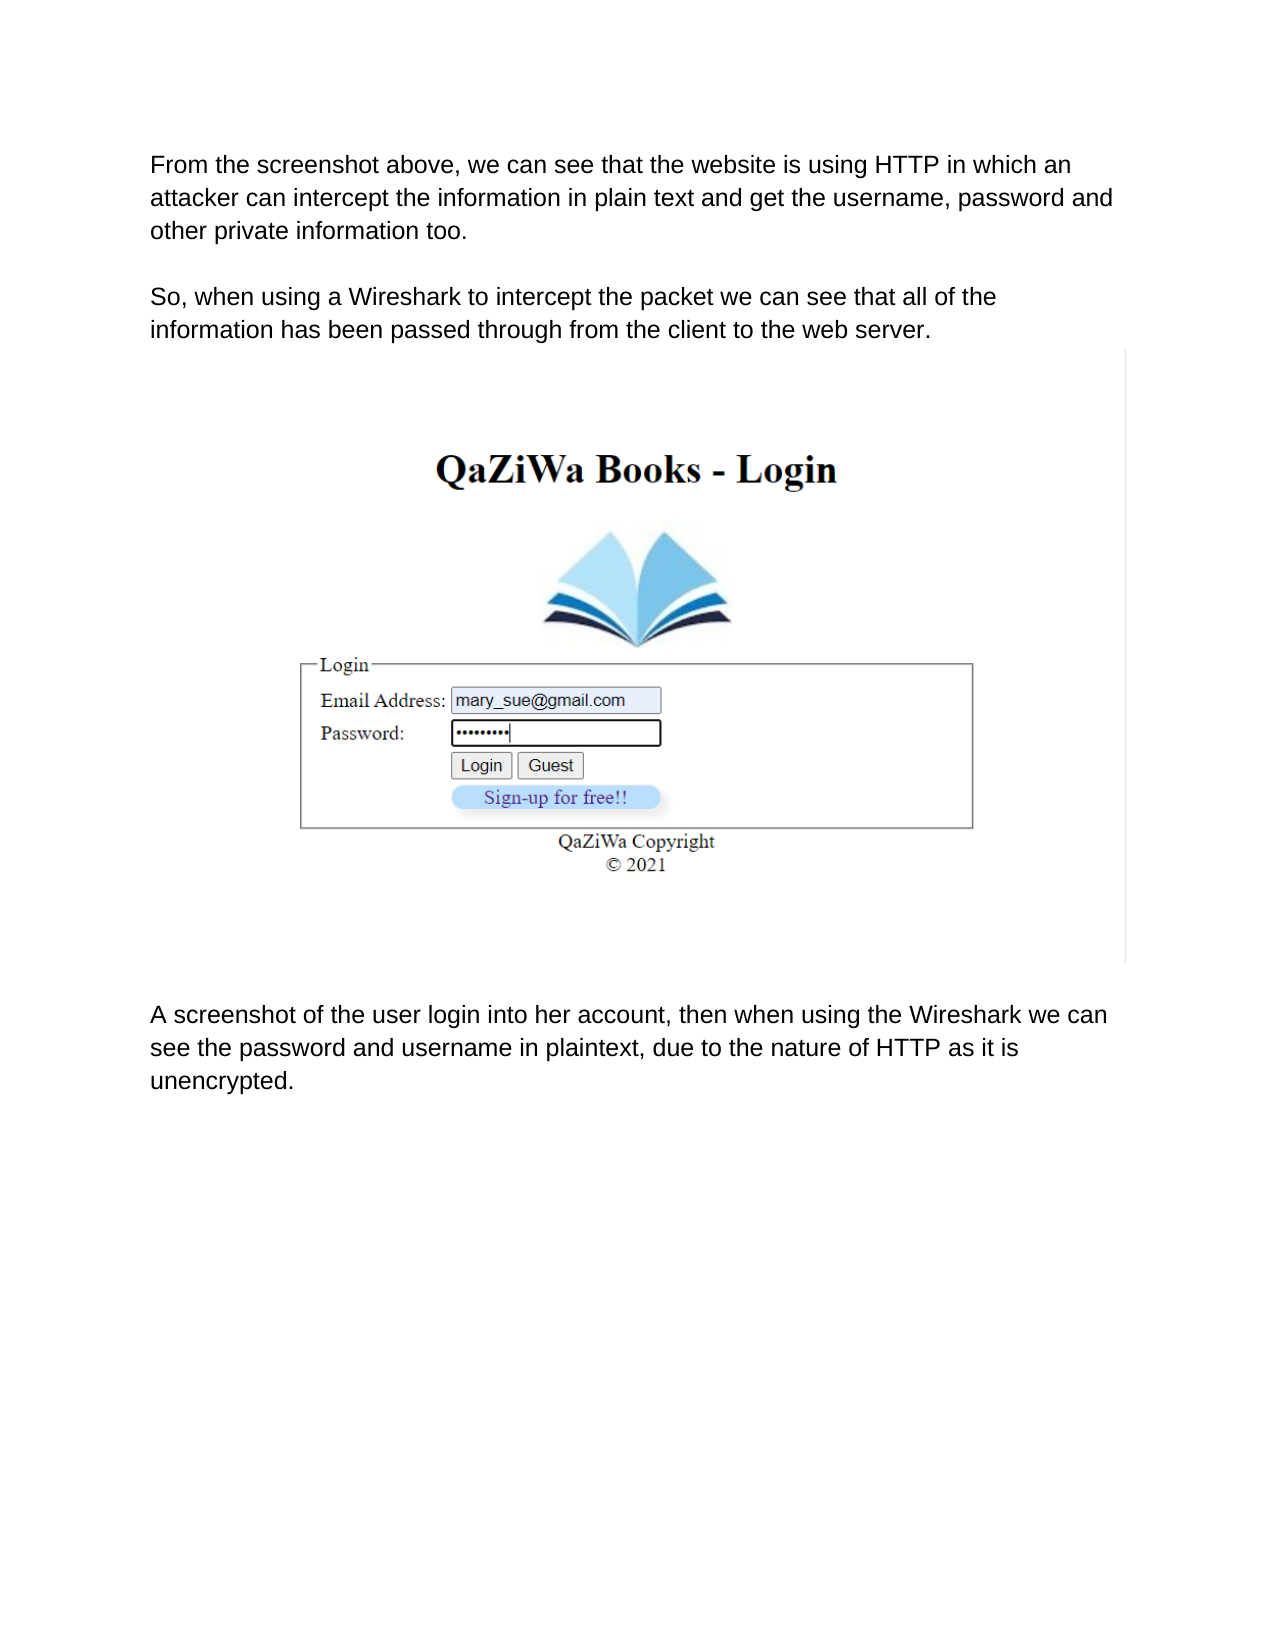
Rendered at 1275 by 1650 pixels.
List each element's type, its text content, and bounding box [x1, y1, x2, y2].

text So, when using a Wireshark to intercept the packet we can see that all of the information has been passed through from the client to the web server. [150, 282, 1125, 344]
text From the screenshot above, we can see that the website is using HTTP in which an attacker can intercept the information in plain text and get the username, password and other private information too. [150, 150, 1125, 245]
picture [150, 348, 1125, 963]
text A screenshot of the user login into her account, then when using the Wireshark we can see the password and username in plaintext, due to the nature of HTTP as it is unencrypted. [150, 999, 1125, 1094]
